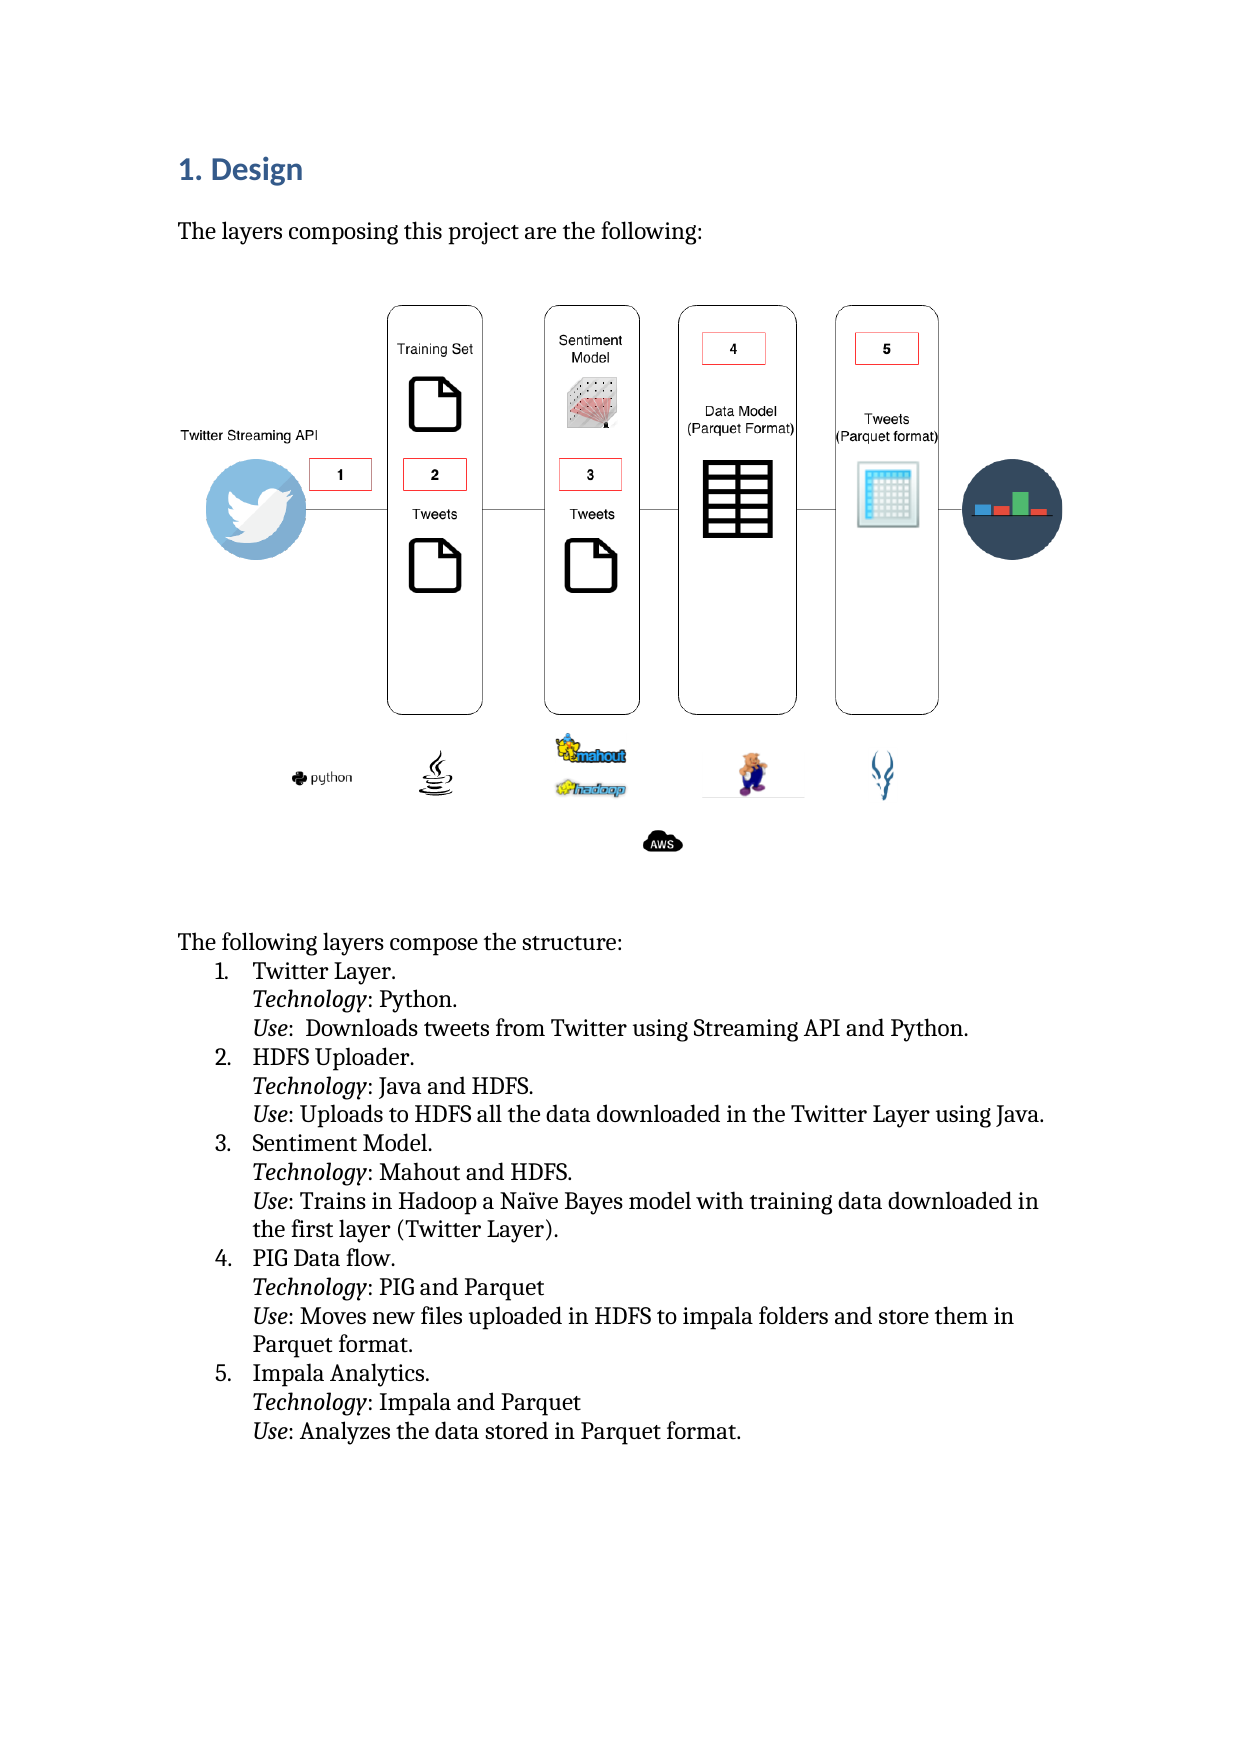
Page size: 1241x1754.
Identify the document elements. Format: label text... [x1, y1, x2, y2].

list Twitter Layer. [215, 957, 1063, 985]
list HDFS Uploader. [215, 1043, 1063, 1072]
list Use: Trains in Hadoop a Naïve Bayes model with training data downloaded in the first layer (Twitter Layer). [252, 1187, 1063, 1244]
list Technology: Python. [252, 985, 1063, 1014]
list Impala Analytics. [215, 1359, 1063, 1388]
list Sentiment Model. [215, 1129, 1063, 1158]
list Technology: Impala and Parquet [252, 1388, 1063, 1417]
list Use: Downloads tweets from Twitter using Streaming API and Python. [252, 1014, 1063, 1043]
list PIG Data flow. [215, 1244, 1063, 1273]
text The following layers compose the structure: [177, 928, 1063, 957]
list Technology: PIG and Parquet [252, 1273, 1063, 1302]
subtitle 1. Design [177, 148, 1063, 188]
list Use: Moves new files uploaded in HDFS to impala folders and store them in Parquet format. [252, 1302, 1063, 1359]
text The layers composing this project are the following: [177, 217, 1063, 246]
picture [177, 303, 1063, 871]
list Use: Analyzes the data stored in Parquet format. [252, 1417, 1063, 1445]
list Technology: Mahout and HDFS. [252, 1158, 1063, 1187]
list Technology: Java and HDFS. [252, 1072, 1063, 1100]
list Use: Uploads to HDFS all the data downloaded in the Twitter Layer using Java. [252, 1100, 1063, 1129]
